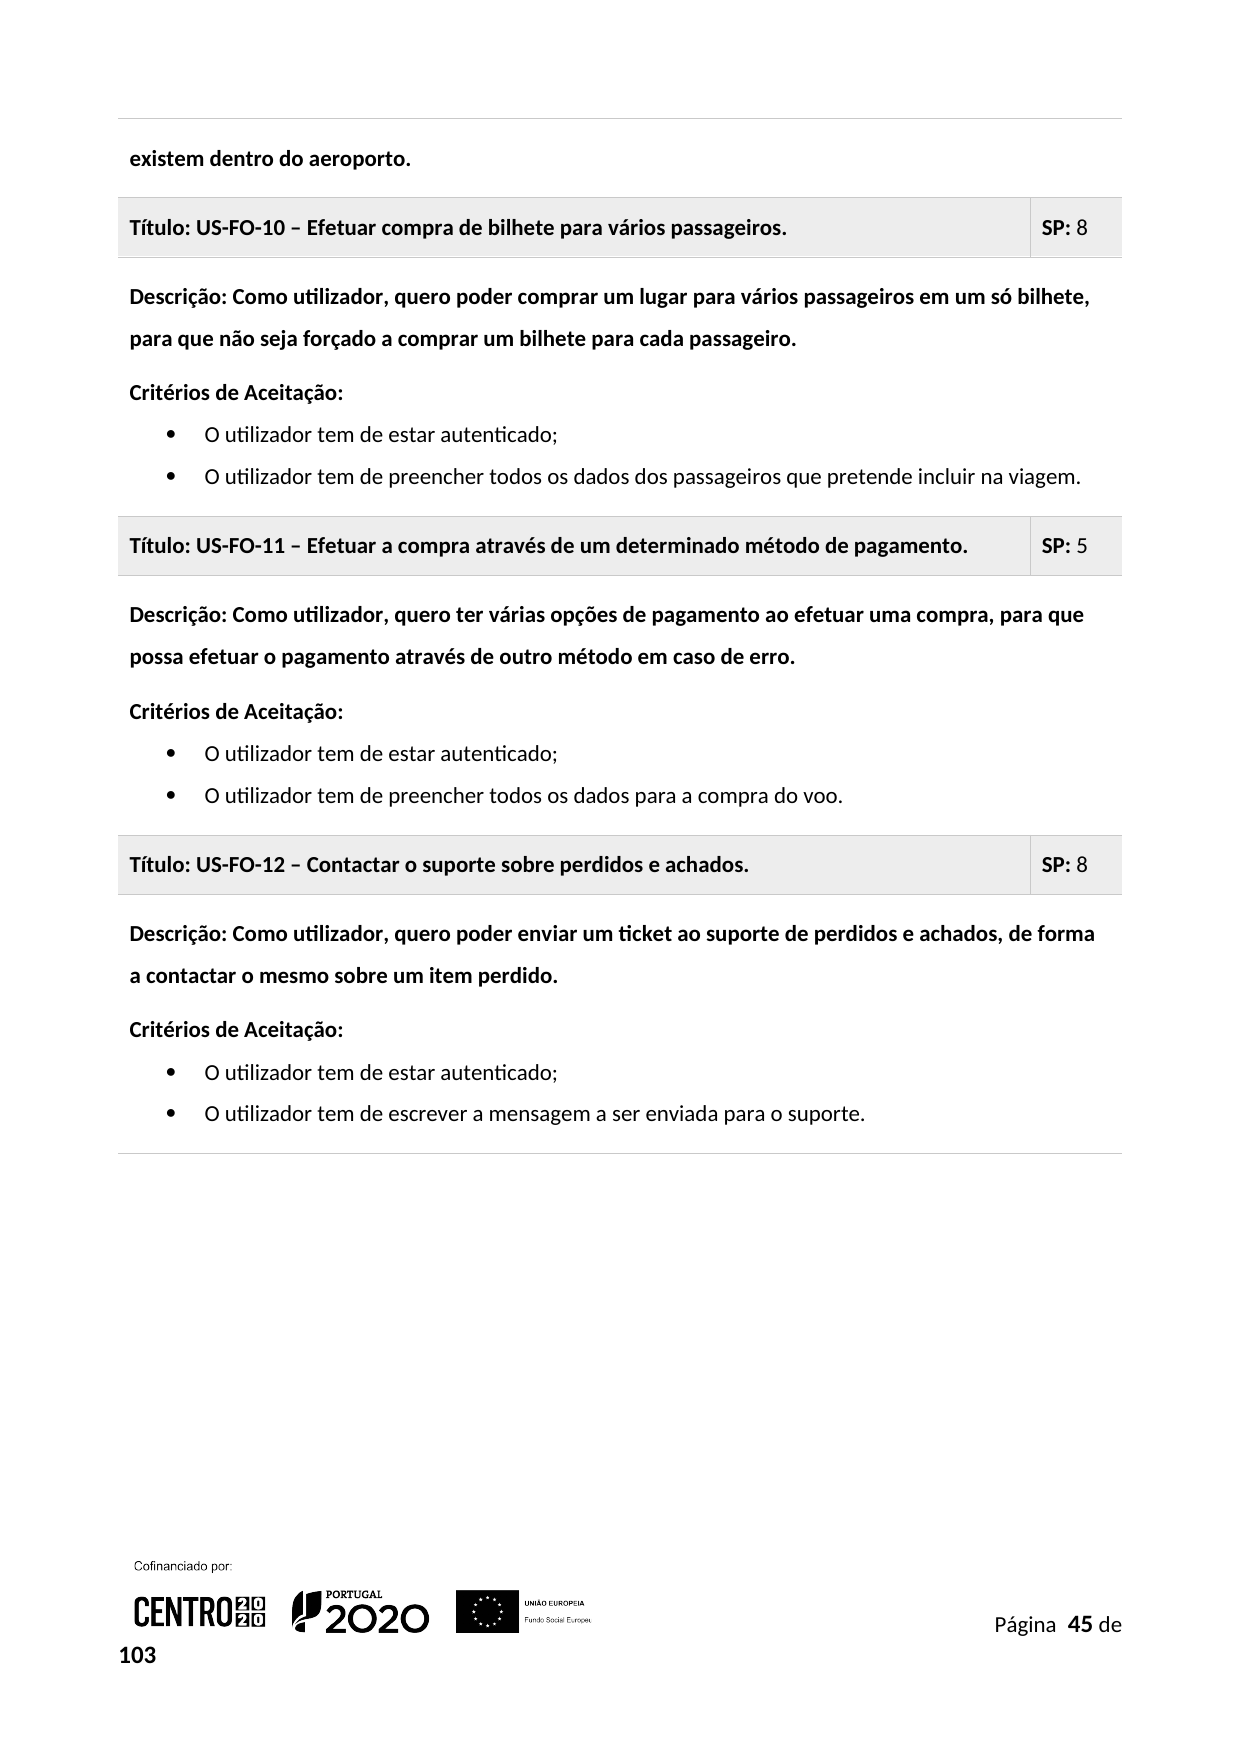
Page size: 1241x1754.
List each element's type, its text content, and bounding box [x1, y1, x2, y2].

table_cell SP: 8 [1031, 198, 1122, 256]
picture [134, 1561, 592, 1633]
table_cell Título: US-FO-11 – Efetuar a compra através de um determinado método de pagamento. [118, 517, 1030, 575]
table_cell Descrição: Como utilizador, quero poder consultar as lojas do aeroporto, de forma a saber quais existem dentro do aeroporto. [118, 119, 1122, 197]
table_cell SP: 8 [1031, 836, 1122, 894]
table_cell Descrição: Como utilizador, quero poder comprar um lugar para vários passageiros em um só bilhete, para que não seja forçado a comprar um bilhete para cada passageiro. Critérios de Aceitação: O utilizador tem de estar autenticado; O utilizador tem de preencher todos os dados dos passageiros que pretende incluir na viagem. [118, 258, 1122, 516]
table_cell SP: 5 [1031, 517, 1122, 575]
table_cell Descrição: Como utilizador, quero ter várias opções de pagamento ao efetuar uma compra, para que possa efetuar o pagamento através de outro método em caso de erro. Critérios de Aceitação: O utilizador tem de estar autenticado; O utilizador tem de preencher todos os dados para a compra do voo. [118, 576, 1122, 834]
table_cell Título: US-FO-10 – Efetuar compra de bilhete para vários passageiros. [118, 198, 1030, 256]
table_cell Descrição: Como utilizador, quero poder enviar um ticket ao suporte de perdidos e achados, de forma a contactar o mesmo sobre um item perdido. Critérios de Aceitação: O utilizador tem de estar autenticado; O utilizador tem de escrever a mensagem a ser enviada para o suporte. [118, 895, 1122, 1153]
table_cell Título: US-FO-12 – Contactar o suporte sobre perdidos e achados. [118, 836, 1030, 894]
